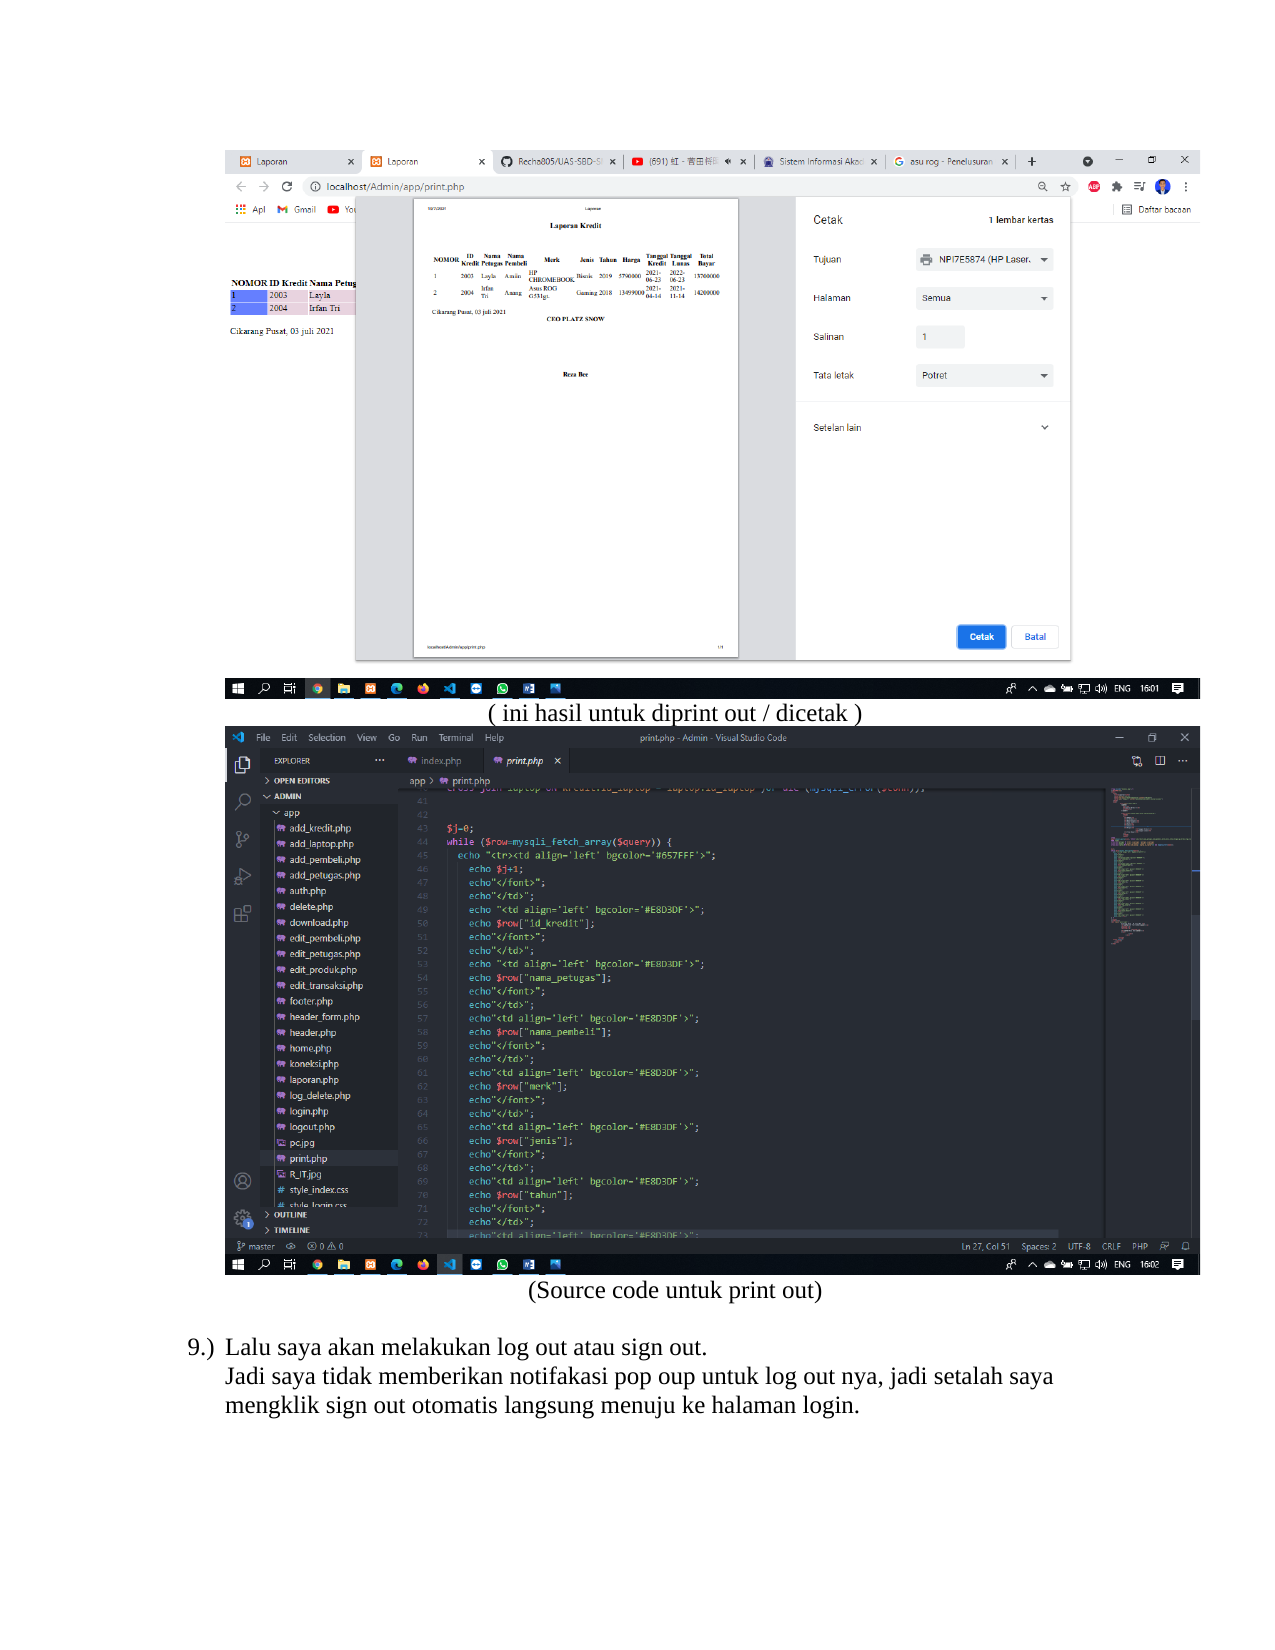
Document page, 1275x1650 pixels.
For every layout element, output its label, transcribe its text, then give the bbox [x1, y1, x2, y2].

list ( ini hasil untuk diprint out / dicetak ) [225, 699, 1125, 726]
list Jadi saya tidak memberikan notifakasi pop oup untuk log out nya, jadi setalah saya mengklik sign out otomatis langsung menuju ke halaman login. [225, 1361, 1125, 1419]
picture [225, 150, 1200, 699]
list (Source code untuk print out) [225, 1275, 1125, 1304]
picture [225, 726, 1200, 1275]
list Lalu saya akan melakukan log out atau sign out. [187, 1332, 1125, 1361]
